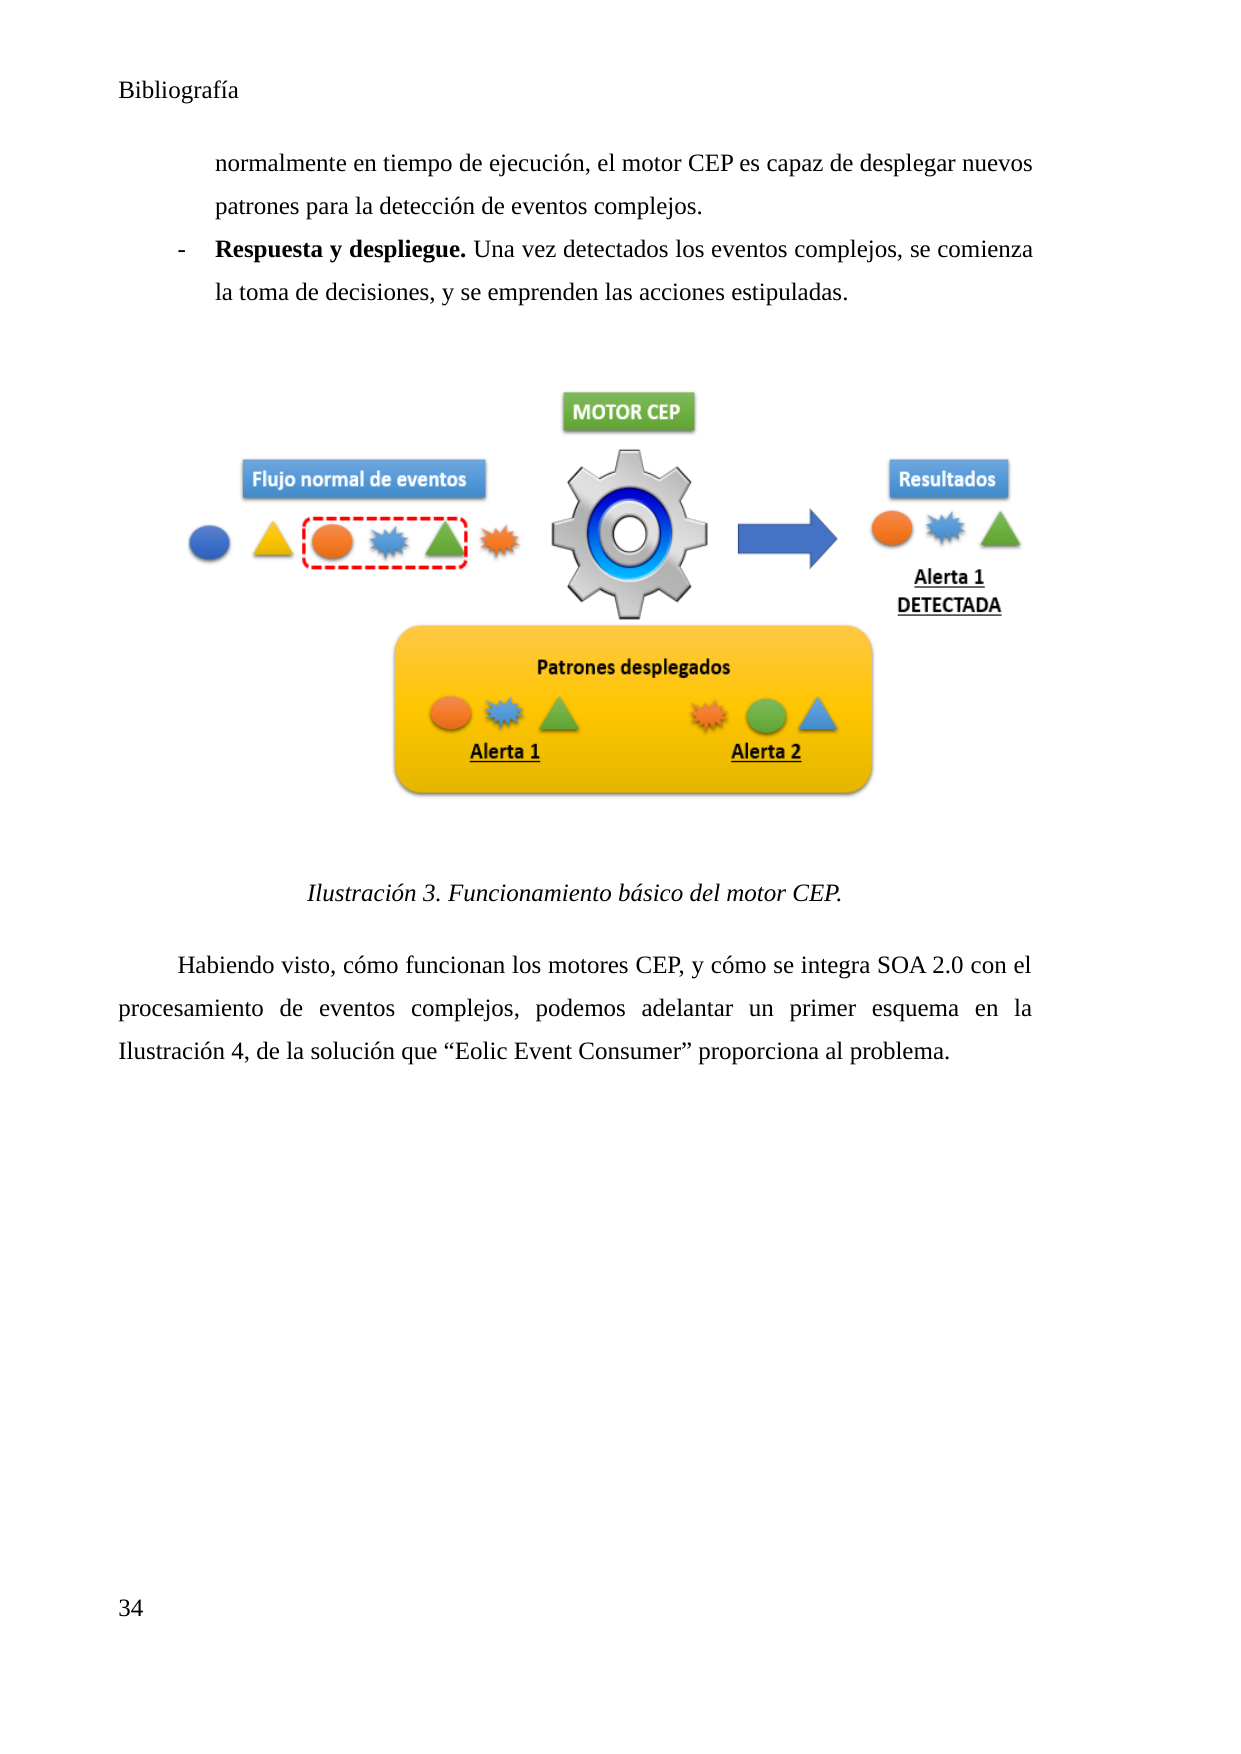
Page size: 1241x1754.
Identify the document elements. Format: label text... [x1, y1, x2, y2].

text Ilustración 3. Funcionamiento básico del motor CEP. [118, 878, 1033, 906]
text Habiendo visto, cómo funcionan los motores CEP, y cómo se integra SOA 2.0 con el procesamiento de eventos complejos, podemos adelantar un primer esquema en la Ilustración 4, de la solución que “Eolic Event Consumer” proporciona al problema. [118, 950, 1033, 1065]
picture [187, 379, 1024, 805]
list Respuesta y despliegue. Una vez detectados los eventos complejos, se comienza la toma de decisiones, y se emprenden las acciones estipuladas. [177, 234, 1033, 306]
